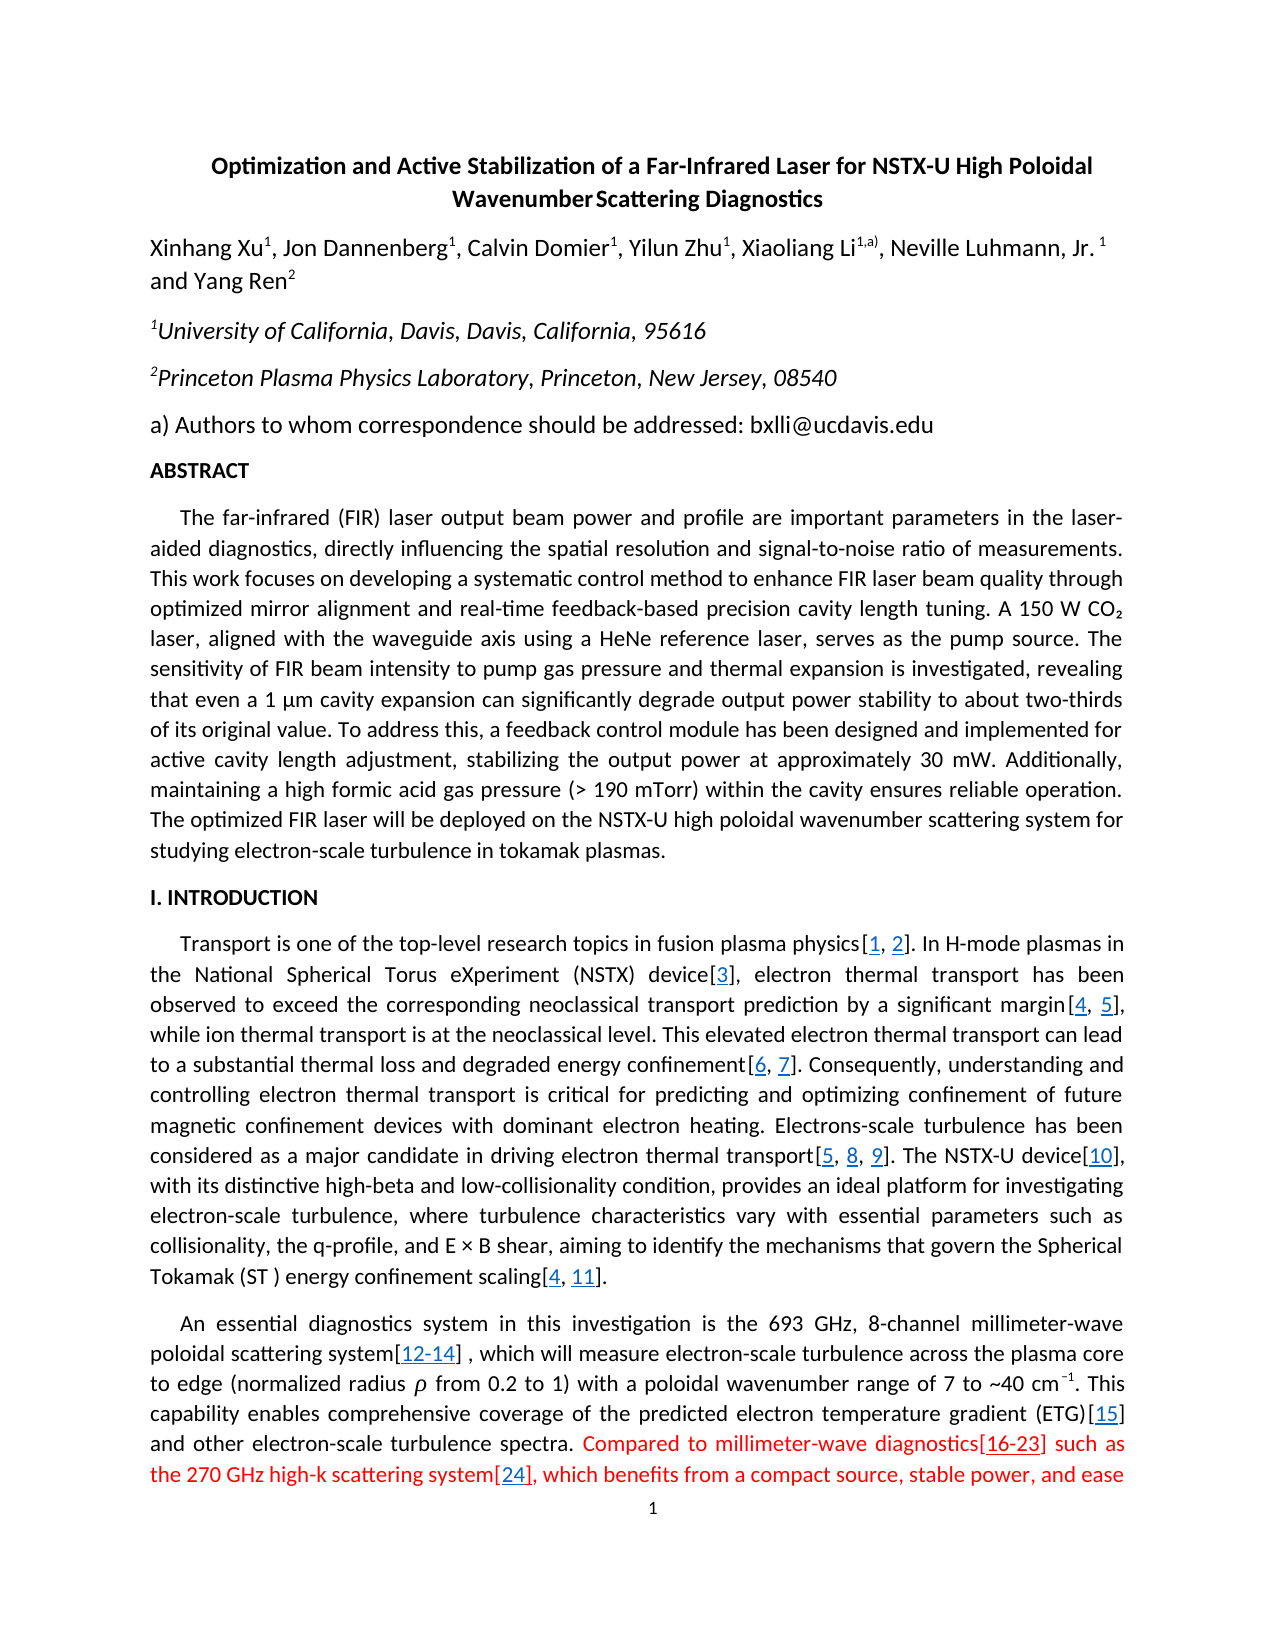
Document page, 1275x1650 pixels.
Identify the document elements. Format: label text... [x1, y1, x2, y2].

text ABSTRACT [150, 457, 1125, 484]
text The far-infrared (FIR) laser output beam power and profile are important parameters in the laser-aided diagnostics, directly influencing the spatial resolution and signal-to-noise ratio of measurements. This work focuses on developing a systematic control method to enhance FIR laser beam quality through optimized mirror alignment and real-time feedback-based precision cavity length tuning. A 150 W CO₂ laser, aligned with the waveguide axis using a HeNe reference laser, serves as the pump source. The sensitivity of FIR beam intensity to pump gas pressure and thermal expansion is investigated, revealing that even a 1 μm cavity expansion can significantly degrade output power stability to about two-thirds of its original value. To address this, a feedback control module has been designed and implemented for active cavity length adjustment, stabilizing the output power at approximately 30 mW. Additionally, maintaining a high formic acid gas pressure (> 190 mTorr) within the cavity ensures reliable operation. The optimized FIR laser will be deployed on the NSTX-U high poloidal wavenumber scattering system for studying electron-scale turbulence in tokamak plasmas. [150, 503, 1125, 864]
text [150, 1309, 1125, 1488]
text a) Authors to whom correspondence should be addressed: bxlli@ucdavis.edu [150, 409, 1125, 440]
text I. INTRODUCTION [150, 883, 1125, 911]
text 1University of California, Davis, Davis, California, 95616 [150, 315, 1125, 346]
text 2Princeton Plasma Physics Laboratory, Princeton, New Jersey, 08540 [150, 362, 1125, 393]
text Xinhang Xu1, Jon Dannenberg1, Calvin Domier1, Yilun Zhu1, Xiaoliang Li1,a), Neville Luhmann, Jr. 1 and Yang Ren2 [150, 232, 1125, 296]
text Optimization and Active Stabilization of a Far-Infrared Laser for NSTX-U High Poloidal WavenumberScattering Diagnostics [150, 150, 1125, 213]
text Transport is one of the top-level research topics in fusion plasma physics[1, 2]. In H-mode plasmas in the National Spherical Torus eXperiment (NSTX) device[3], electron thermal transport has been observed to exceed the corresponding neoclassical transport prediction by a significant margin[4, 5], while ion thermal transport is at the neoclassical level. This elevated electron thermal transport can lead to a substantial thermal loss and degraded energy confinement[6, 7]. Consequently, understanding and controlling electron thermal transport is critical for predicting and optimizing confinement of future magnetic confinement devices with dominant electron heating. Electrons-scale turbulence has been considered as a major candidate in driving electron thermal transport[5, 8, 9]. The NSTX-U device[10], with its distinctive high-beta and low-collisionality condition, provides an ideal platform for investigating electron-scale turbulence, where turbulence characteristics vary with essential parameters such as collisionality, the q-profile, and E × B shear, aiming to identify the mechanisms that govern the Spherical Tokamak (ST ) energy confinement scaling[4, 11]. [150, 929, 1125, 1290]
